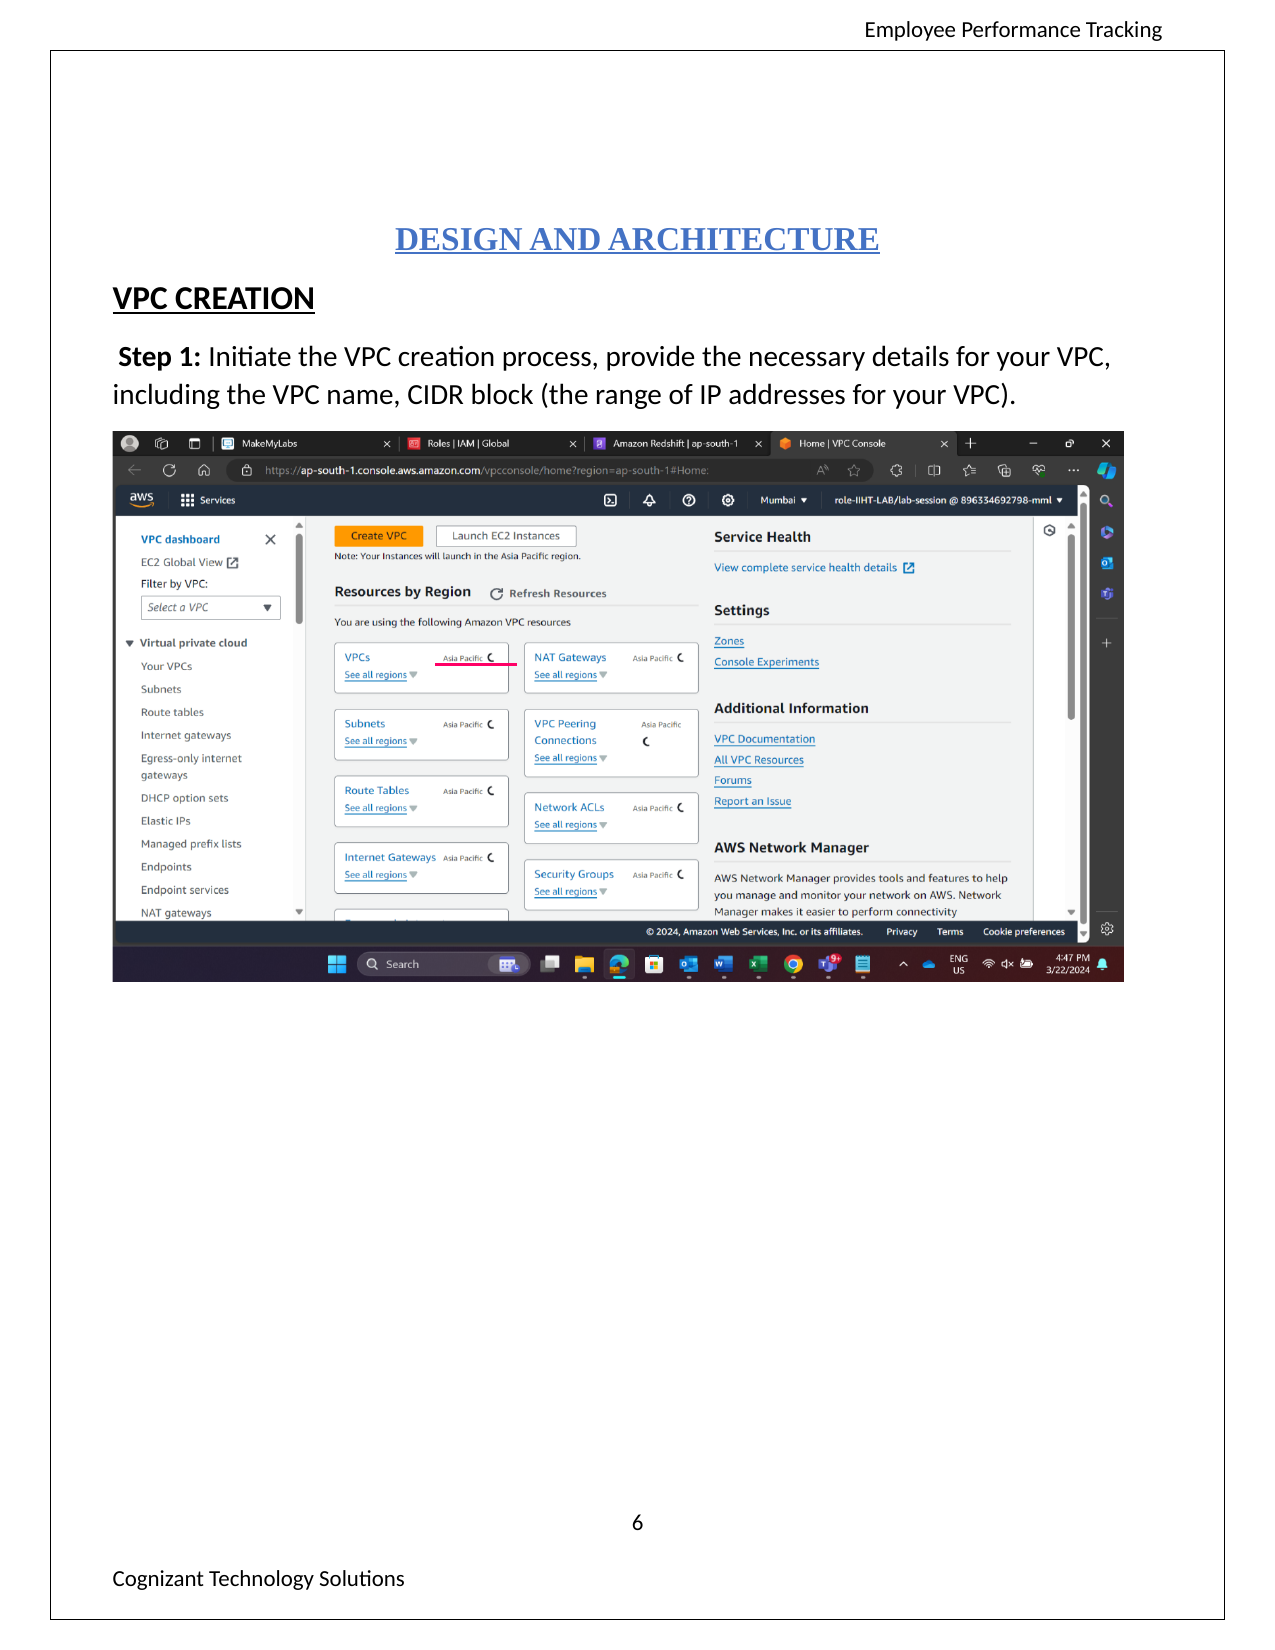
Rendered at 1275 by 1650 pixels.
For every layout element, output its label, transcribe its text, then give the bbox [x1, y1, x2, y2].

text DESIGN AND ARCHITECTURE [112, 219, 1162, 257]
text VPC CREATION [112, 277, 1162, 318]
picture [112, 431, 1124, 982]
text Step 1: Initiate the VPC creation process, provide the necessary details for your VPC, including the VPC name, CIDR block (the range of IP addresses for your VPC). [112, 338, 1162, 412]
